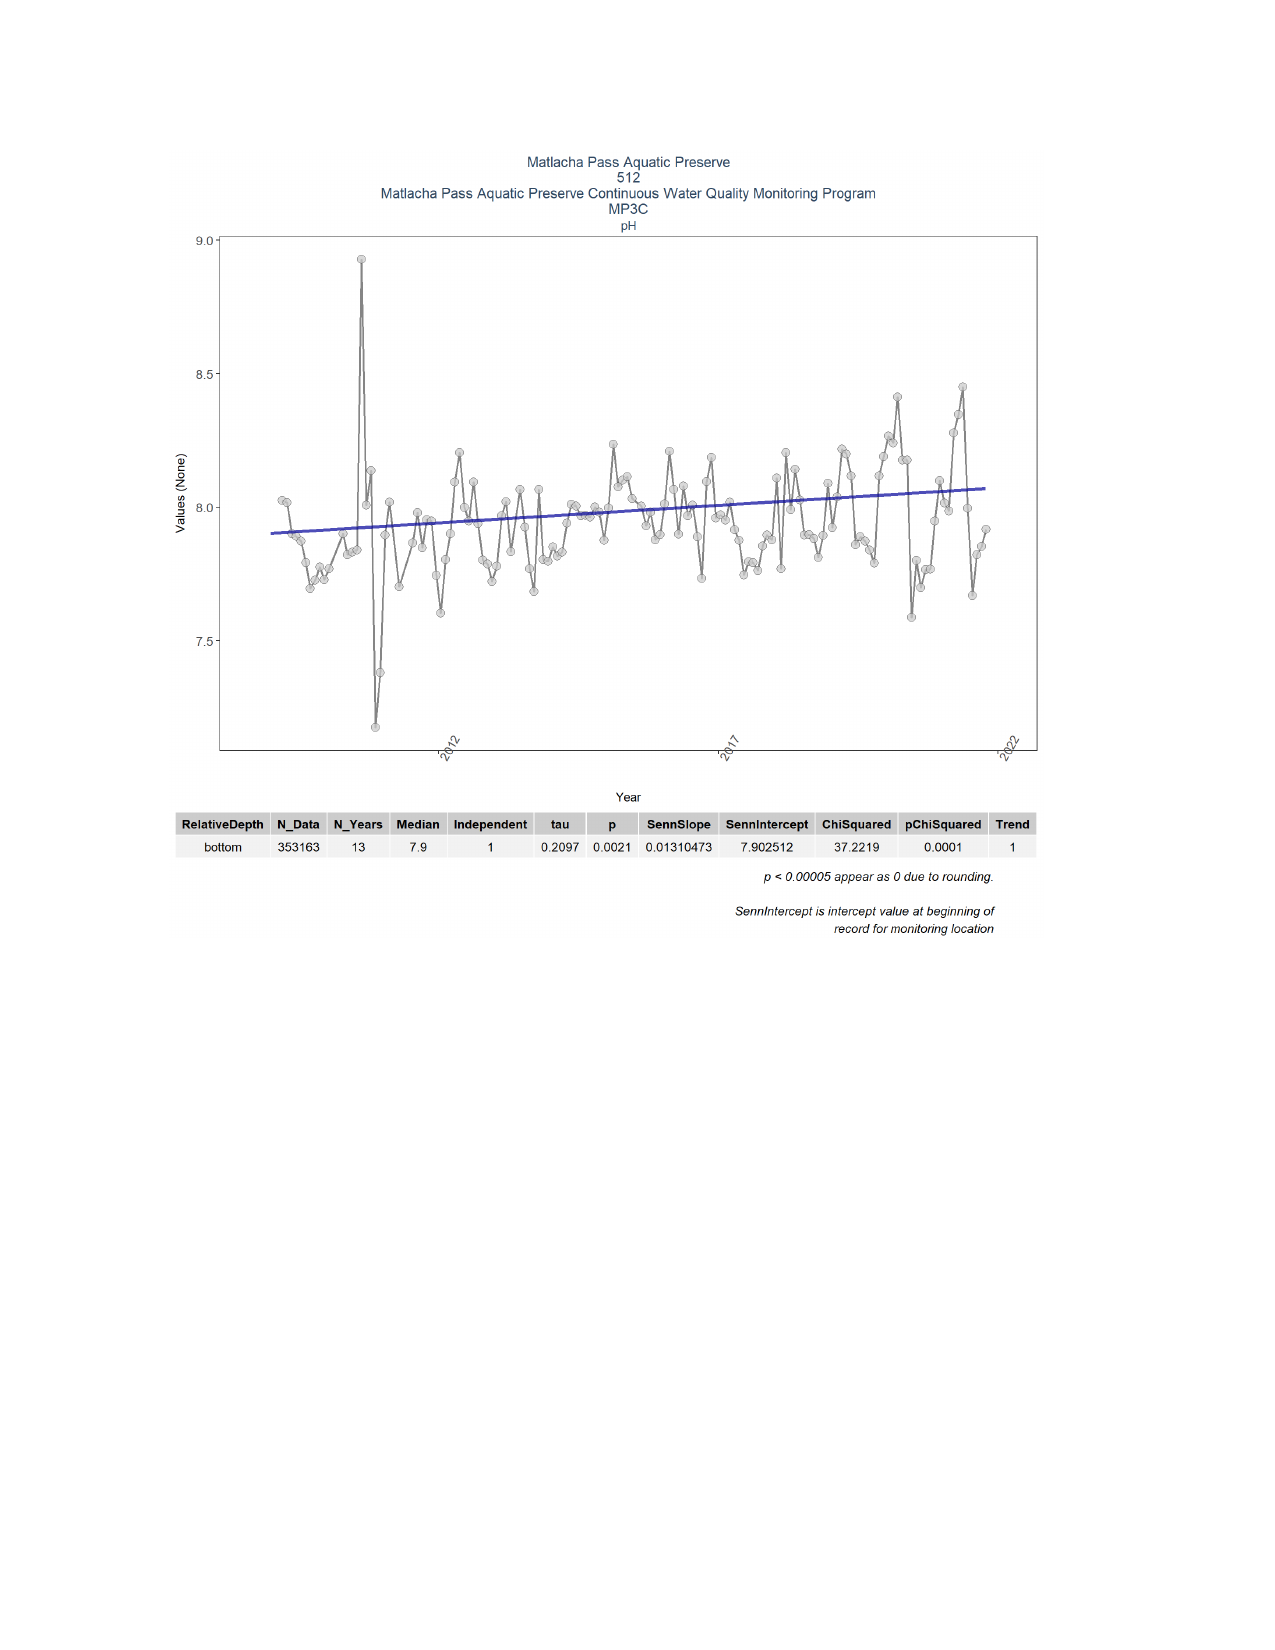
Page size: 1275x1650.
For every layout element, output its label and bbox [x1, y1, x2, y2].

picture [168, 150, 1044, 938]
